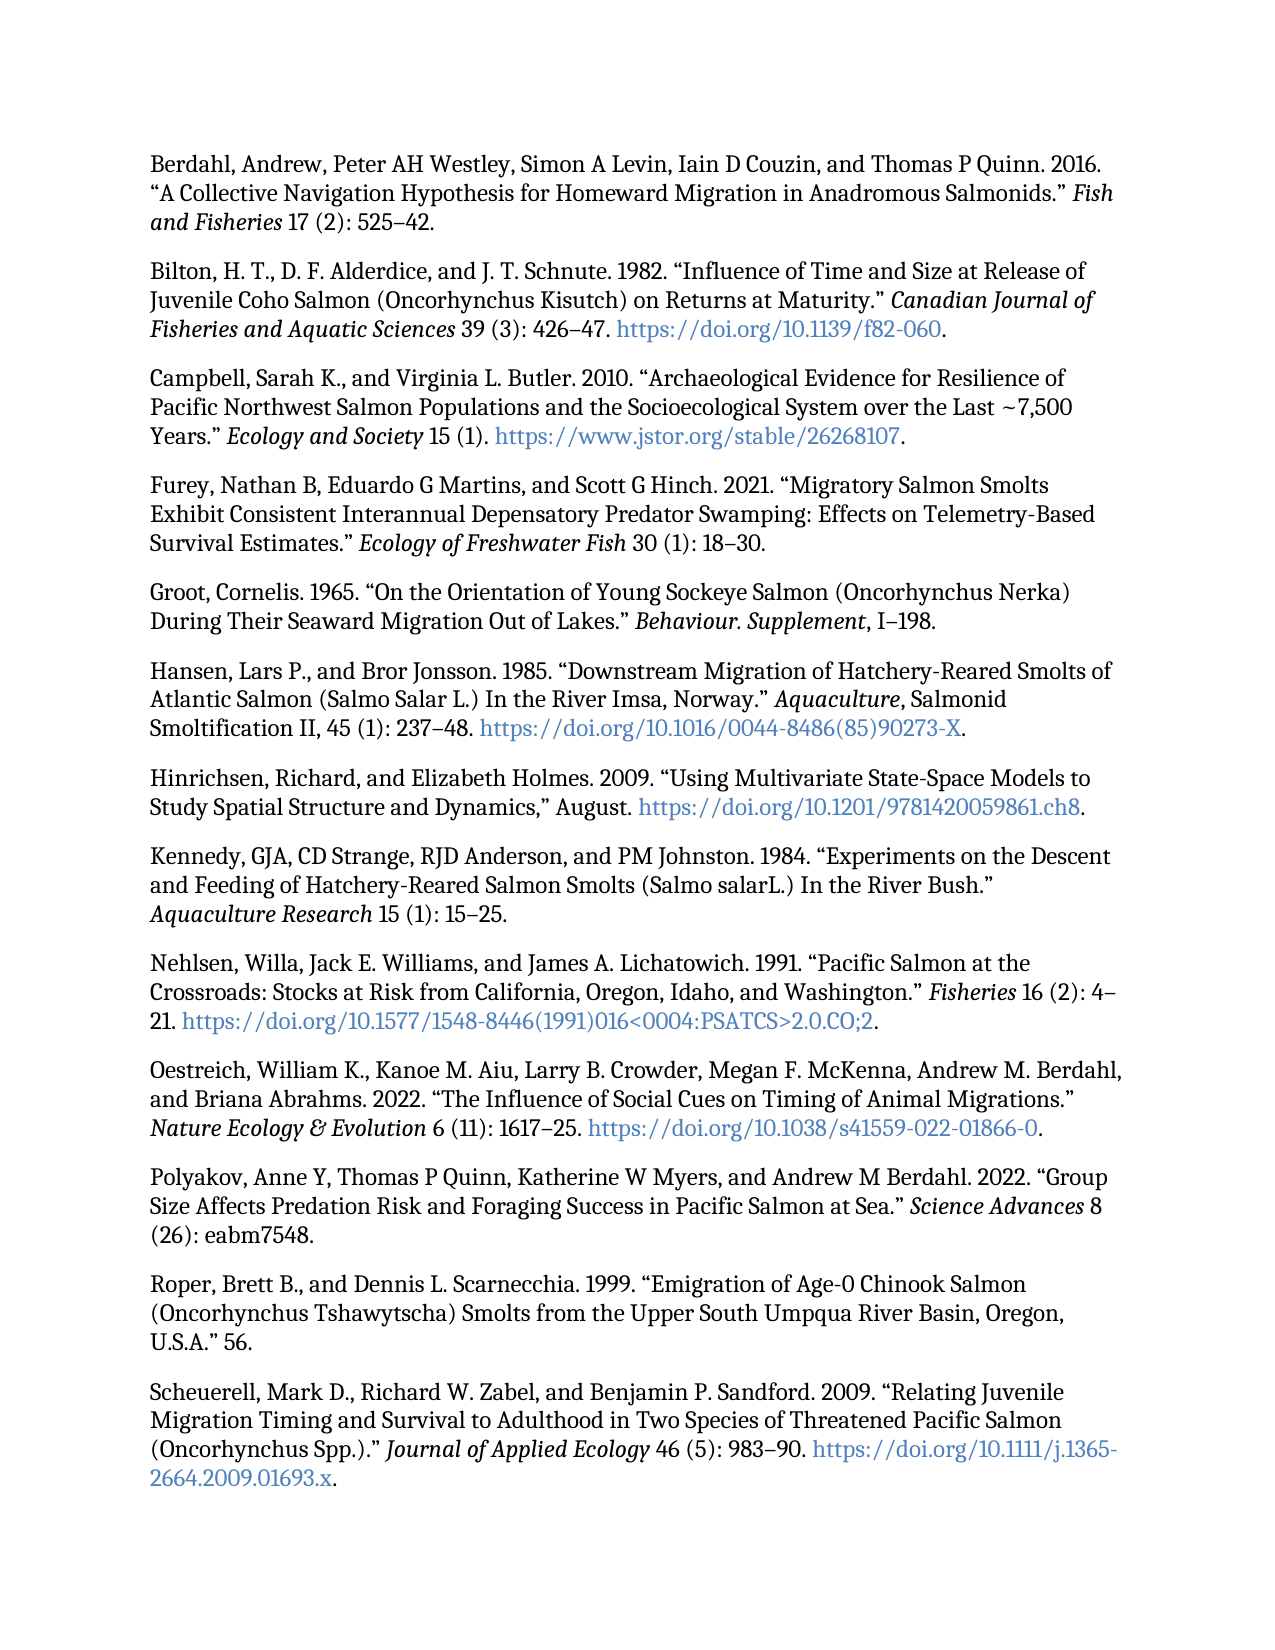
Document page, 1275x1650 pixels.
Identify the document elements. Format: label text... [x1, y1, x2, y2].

text Hinrichsen, Richard, and Elizabeth Holmes. 2009. “Using Multivariate State-Space Models to Study Spatial Structure and Dynamics,” August. https://doi.org/10.1201/9781420059861.ch8. [150, 764, 1125, 821]
text Groot, Cornelis. 1965. “On the Orientation of Young Sockeye Salmon (Oncorhynchus Nerka) During Their Seaward Migration Out of Lakes.” Behaviour. Supplement, I–198. [150, 578, 1125, 636]
text Hansen, Lars P., and Bror Jonsson. 1985. “Downstream Migration of Hatchery-Reared Smolts of Atlantic Salmon (Salmo Salar L.) In the River Imsa, Norway.” Aquaculture, Salmonid Smoltification II, 45 (1): 237–48. https://doi.org/10.1016/0044-8486(85)90273-X. [150, 657, 1125, 743]
text Nehlsen, Willa, Jack E. Williams, and James A. Lichatowich. 1991. “Pacific Salmon at the Crossroads: Stocks at Risk from California, Oregon, Idaho, and Washington.” Fisheries 16 (2): 4–21. https://doi.org/10.1577/1548-8446(1991)016<0004:PSATCS>2.0.CO;2. [150, 949, 1125, 1035]
text Campbell, Sarah K., and Virginia L. Butler. 2010. “Archaeological Evidence for Resilience of Pacific Northwest Salmon Populations and the Socioecological System over the Last ~7,500 Years.” Ecology and Society 15 (1). https://www.jstor.org/stable/26268107. [150, 364, 1125, 450]
text Berdahl, Andrew, Peter AH Westley, Simon A Levin, Iain D Couzin, and Thomas P Quinn. 2016. “A Collective Navigation Hypothesis for Homeward Migration in Anadromous Salmonids.” Fish and Fisheries 17 (2): 525–42. [150, 150, 1125, 236]
text Oestreich, William K., Kanoe M. Aiu, Larry B. Crowder, Megan F. McKenna, Andrew M. Berdahl, and Briana Abrahms. 2022. “The Influence of Social Cues on Timing of Animal Migrations.” Nature Ecology & Evolution 6 (11): 1617–25. https://doi.org/10.1038/s41559-022-01866-0. [150, 1056, 1125, 1142]
text Roper, Brett B., and Dennis L. Scarnecchia. 1999. “Emigration of Age-0 Chinook Salmon (Oncorhynchus Tshawytscha) Smolts from the Upper South Umpqua River Basin, Oregon, U.S.A.” 56. [150, 1270, 1125, 1357]
text Bilton, H. T., D. F. Alderdice, and J. T. Schnute. 1982. “Influence of Time and Size at Release of Juvenile Coho Salmon (Oncorhynchus Kisutch) on Returns at Maturity.” Canadian Journal of Fisheries and Aquatic Sciences 39 (3): 426–47. https://doi.org/10.1139/f82-060. [150, 257, 1125, 343]
text Kennedy, GJA, CD Strange, RJD Anderson, and PM Johnston. 1984. “Experiments on the Descent and Feeding of Hatchery-Reared Salmon Smolts (Salmo salarL.) In the River Bush.” Aquaculture Research 15 (1): 15–25. [150, 842, 1125, 928]
text Scheuerell, Mark D., Richard W. Zabel, and Benjamin P. Sandford. 2009. “Relating Juvenile Migration Timing and Survival to Adulthood in Two Species of Threatened Pacific Salmon (Oncorhynchus Spp.).” Journal of Applied Ecology 46 (5): 983–90. https://doi.org/10.1111/j.1365-2664.2009.01693.x. [150, 1377, 1125, 1492]
text Furey, Nathan B, Eduardo G Martins, and Scott G Hinch. 2021. “Migratory Salmon Smolts Exhibit Consistent Interannual Depensatory Predator Swamping: Effects on Telemetry-Based Survival Estimates.” Ecology of Freshwater Fish 30 (1): 18–30. [150, 471, 1125, 557]
text Polyakov, Anne Y, Thomas P Quinn, Katherine W Myers, and Andrew M Berdahl. 2022. “Group Size Affects Predation Risk and Foraging Success in Pacific Salmon at Sea.” Science Advances 8 (26): eabm7548. [150, 1163, 1125, 1249]
